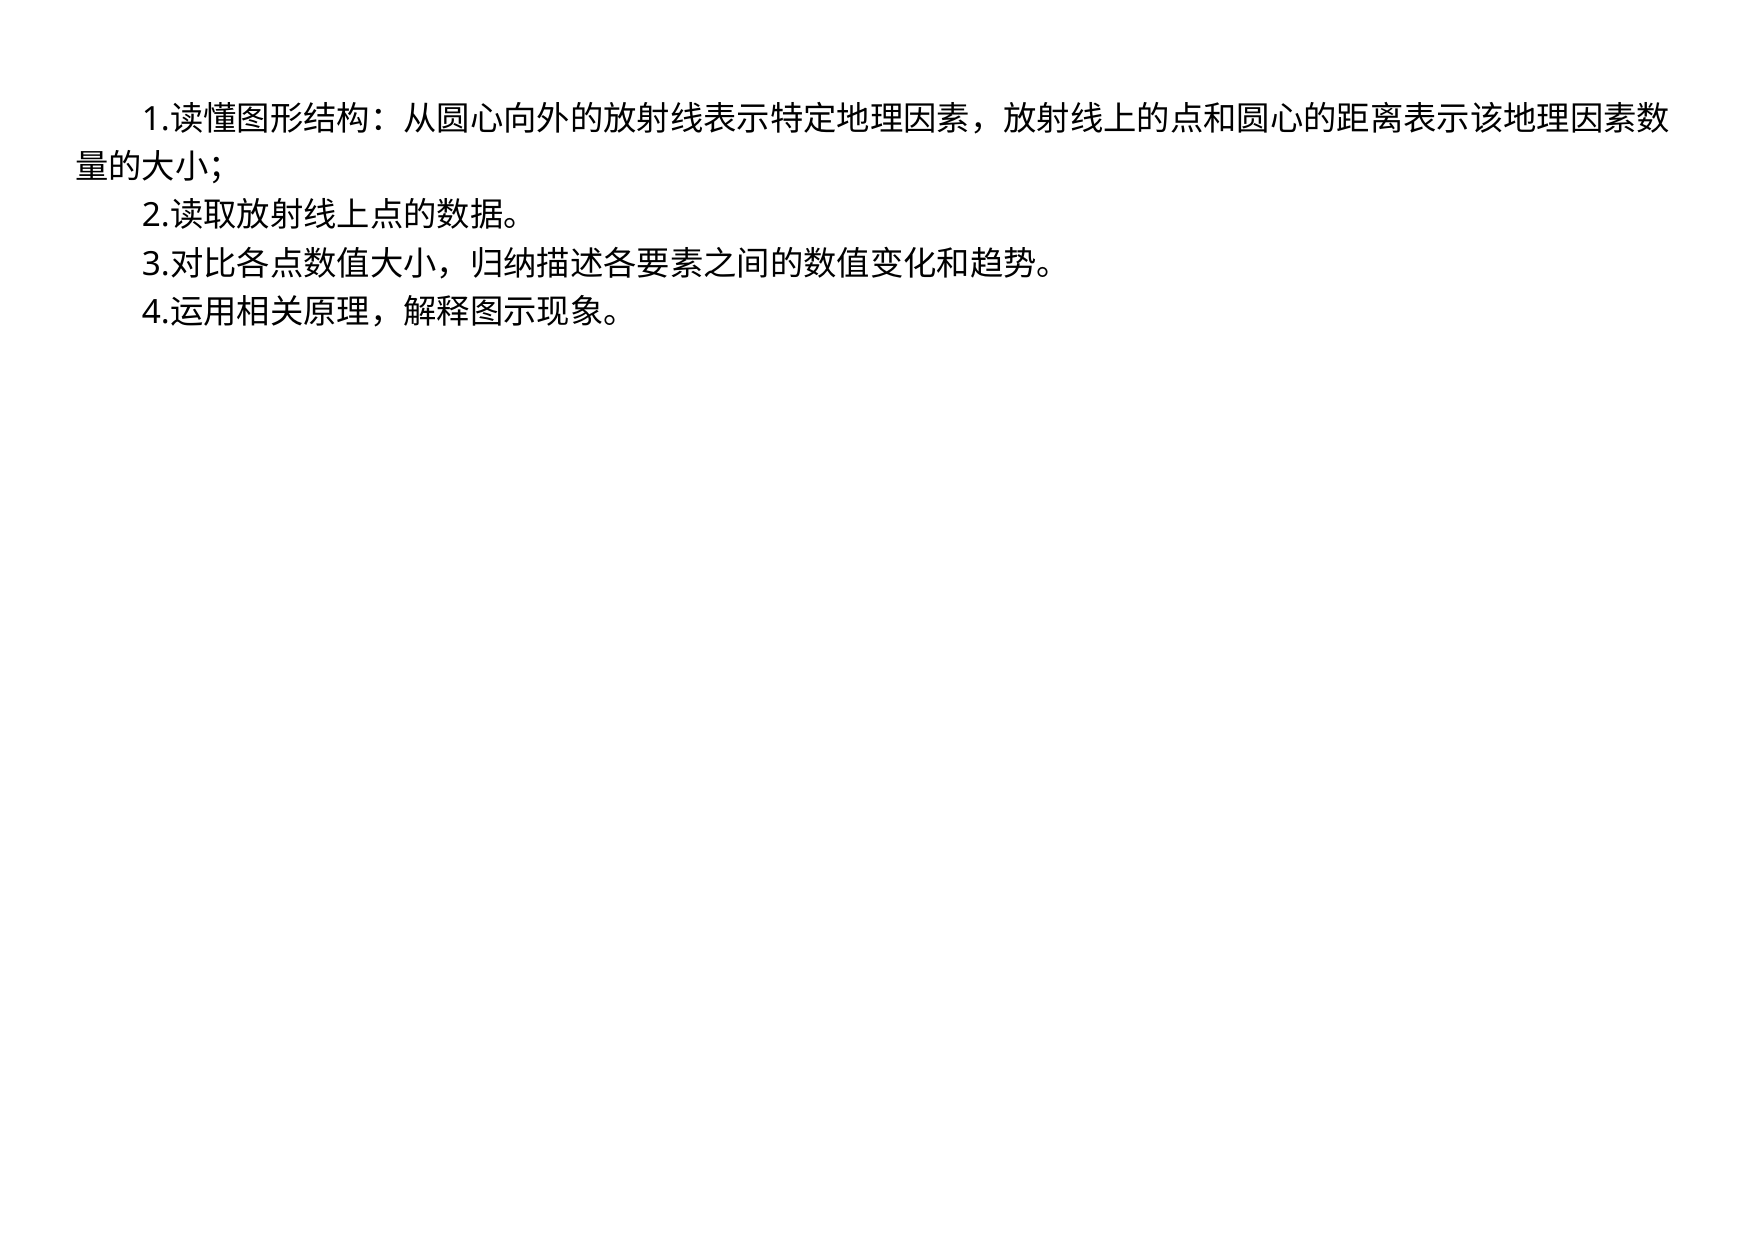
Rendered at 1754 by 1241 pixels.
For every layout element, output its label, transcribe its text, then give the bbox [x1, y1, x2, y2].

text 3.对比各点数值大小，归纳描述各要素之间的数值变化和趋势。 [75, 236, 1679, 285]
text 1.读懂图形结构：从圆心向外的放射线表示特定地理因素，放射线上的点和圆心的距离表示该地理因素数量的大小； [75, 91, 1679, 188]
text 2.读取放射线上点的数据。 [75, 188, 1679, 236]
text 4.运用相关原理，解释图示现象。 [75, 285, 1679, 333]
